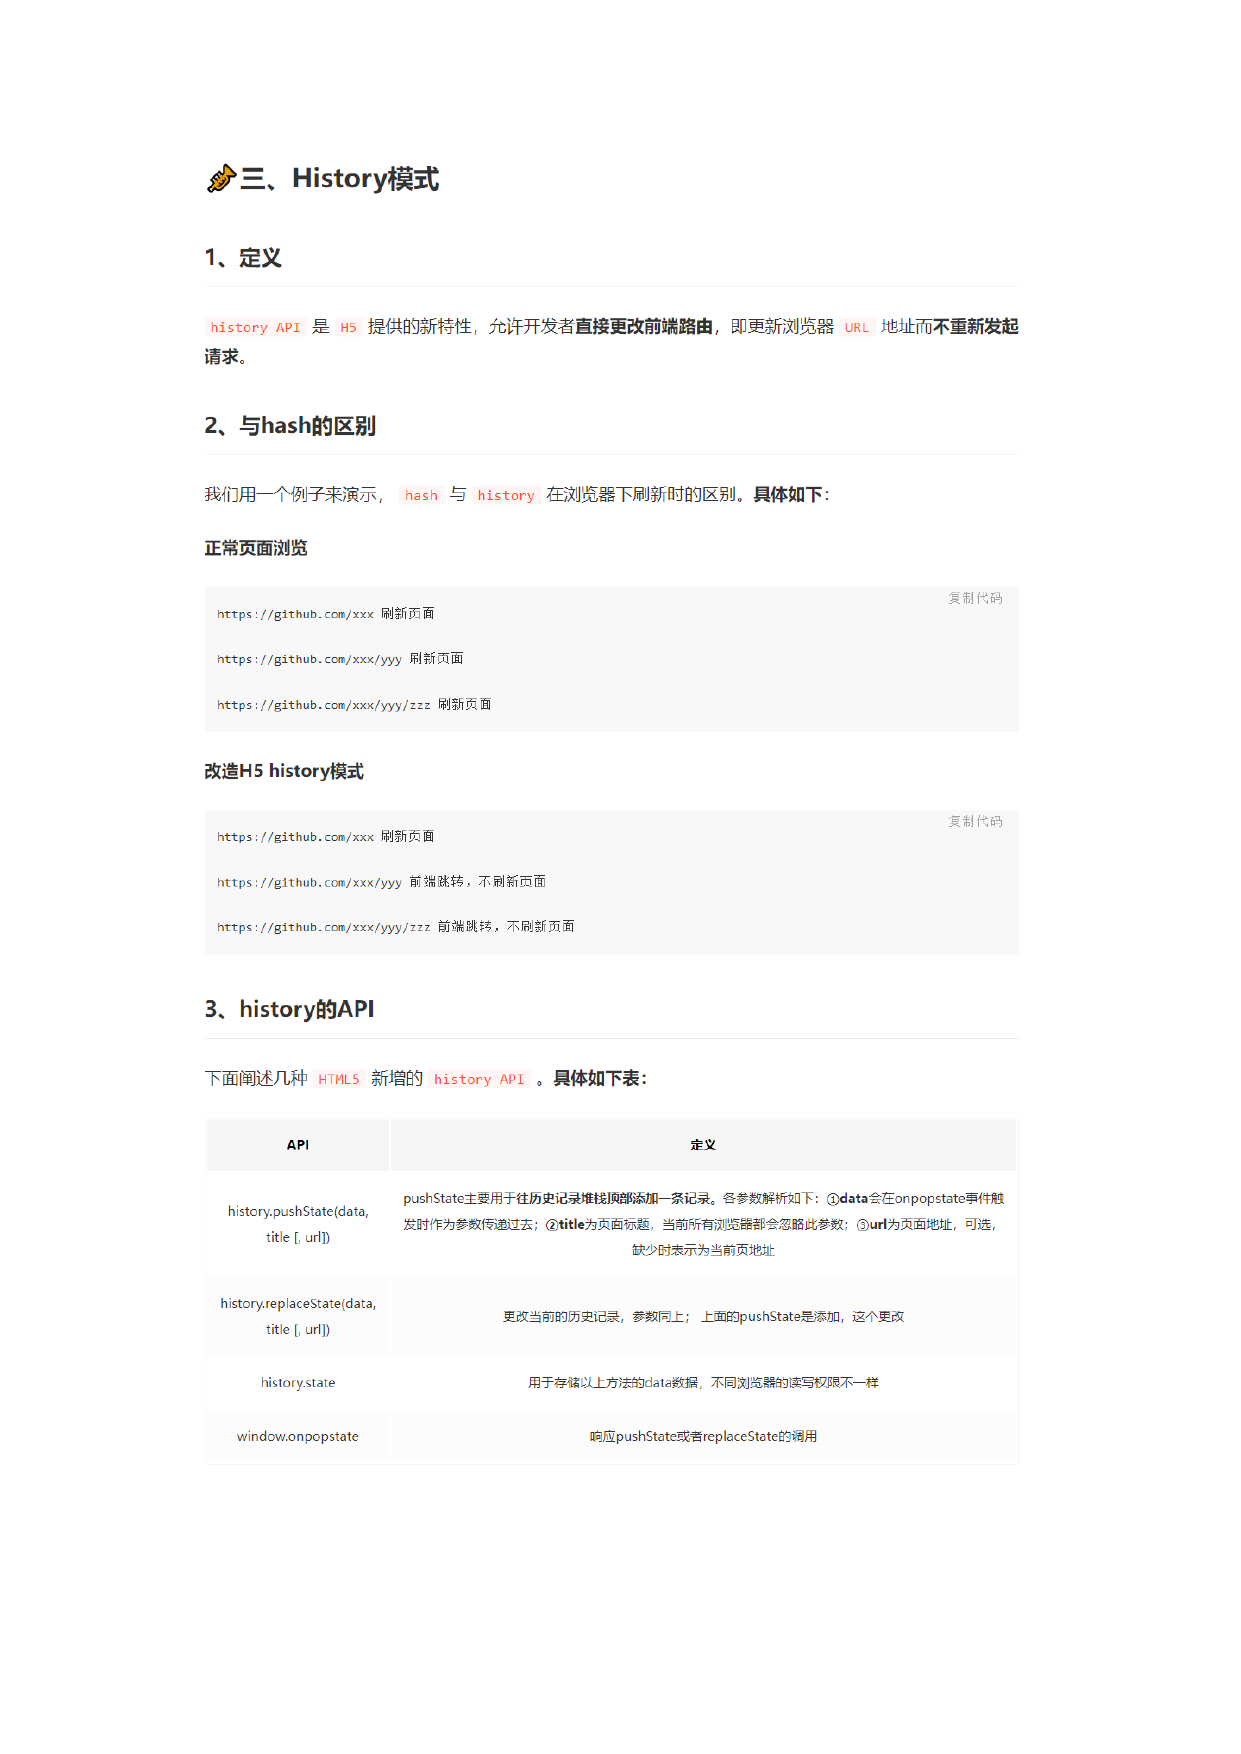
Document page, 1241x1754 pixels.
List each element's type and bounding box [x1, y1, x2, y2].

picture [187, 162, 1053, 1488]
